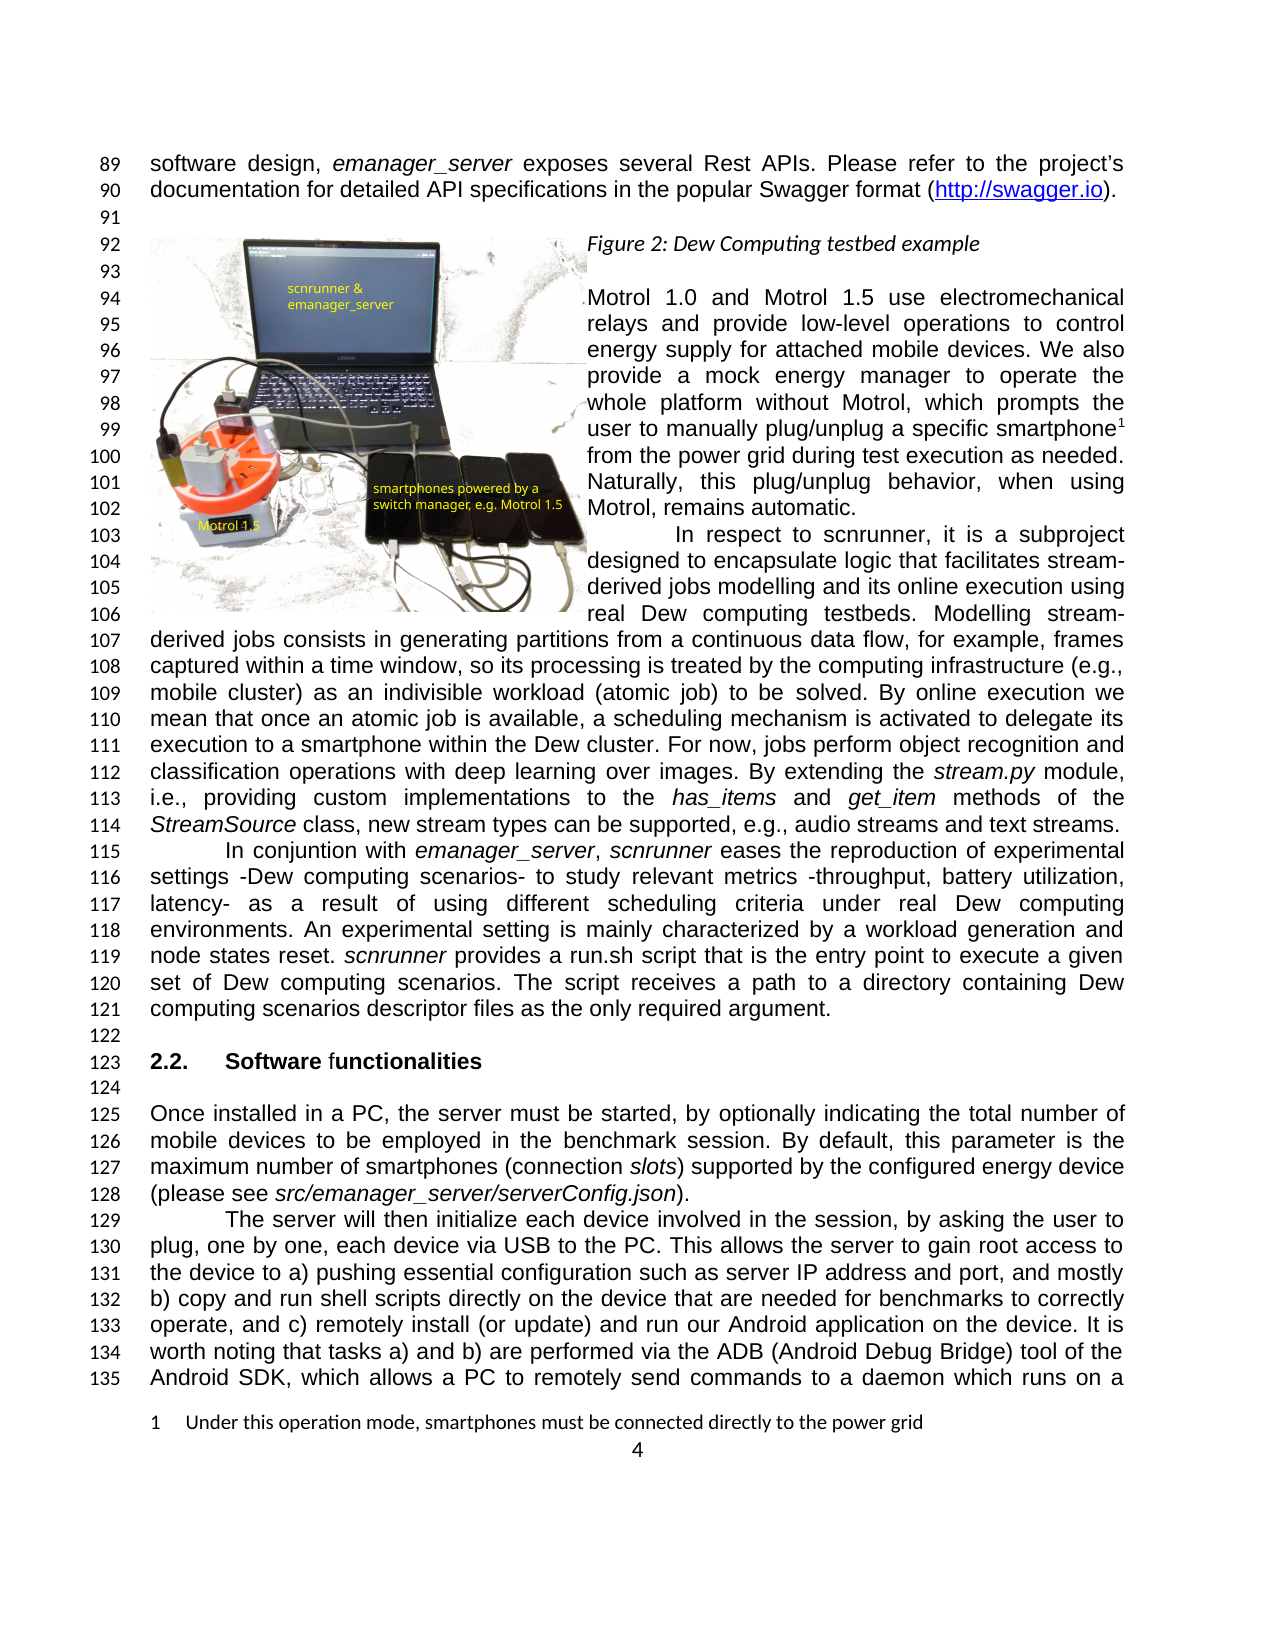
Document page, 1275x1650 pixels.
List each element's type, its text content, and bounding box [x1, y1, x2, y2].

subtitle Software functionalities [150, 1048, 1125, 1074]
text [150, 150, 1125, 203]
text Figure 2: Dew Computing testbed example [150, 229, 1125, 257]
picture [150, 238, 587, 612]
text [150, 1206, 1125, 1390]
text In respect to scnrunner, it is a subproject designed to encapsulate logic that facilitates stream-derived jobs modelling and its online execution using real Dew computing testbeds. Modelling stream-derived jobs consists in generating partitions from a continuous data flow, for example, frames captured within a time window, so its processing is treated by the computing infrastructure (e.g., mobile cluster) as an indivisible workload (atomic job) to be solved. By online execution we mean that once an atomic job is available, a scheduling mechanism is activated to delegate its execution to a smartphone within the Dew cluster. For now, jobs perform object recognition and classification operations with deep learning over images. By extending the stream.py module, i.e., providing custom implementations to the has_items and get_item methods of the StreamSource class, new stream types can be supported, e.g., audio streams and text streams. [150, 521, 1125, 837]
text Once installed in a PC, the server must be started, by optionally indicating the total number of mobile devices to be employed in the benchmark session. By default, this parameter is the maximum number of smartphones (connection slots) supported by the configured energy device (please see src/emanager_server/serverConfig.json). [150, 1100, 1125, 1206]
text In conjuntion with emanager_server, scnrunner eases the reproduction of experimental settings -Dew computing scenarios- to study relevant metrics -throughput, battery utilization, latency- as a result of using different scheduling criteria under real Dew computing environments. An experimental setting is mainly characterized by a workload generation and node states reset. scnrunner provides a run.sh script that is the entry point to execute a given set of Dew computing scenarios. The script receives a path to a directory containing Dew computing scenarios descriptor files as the only required argument. [150, 837, 1125, 1021]
text Motrol 1.0 and Motrol 1.5 use electromechanical relays and provide low-level operations to control energy supply for attached mobile devices. We also provide a mock energy manager to operate the whole platform without Motrol, which prompts the user to manually plug/unplug a specific smartphone from the power grid during test execution as needed. Naturally, this plug/unplug behavior, when using Motrol, remains automatic. [587, 283, 1125, 521]
